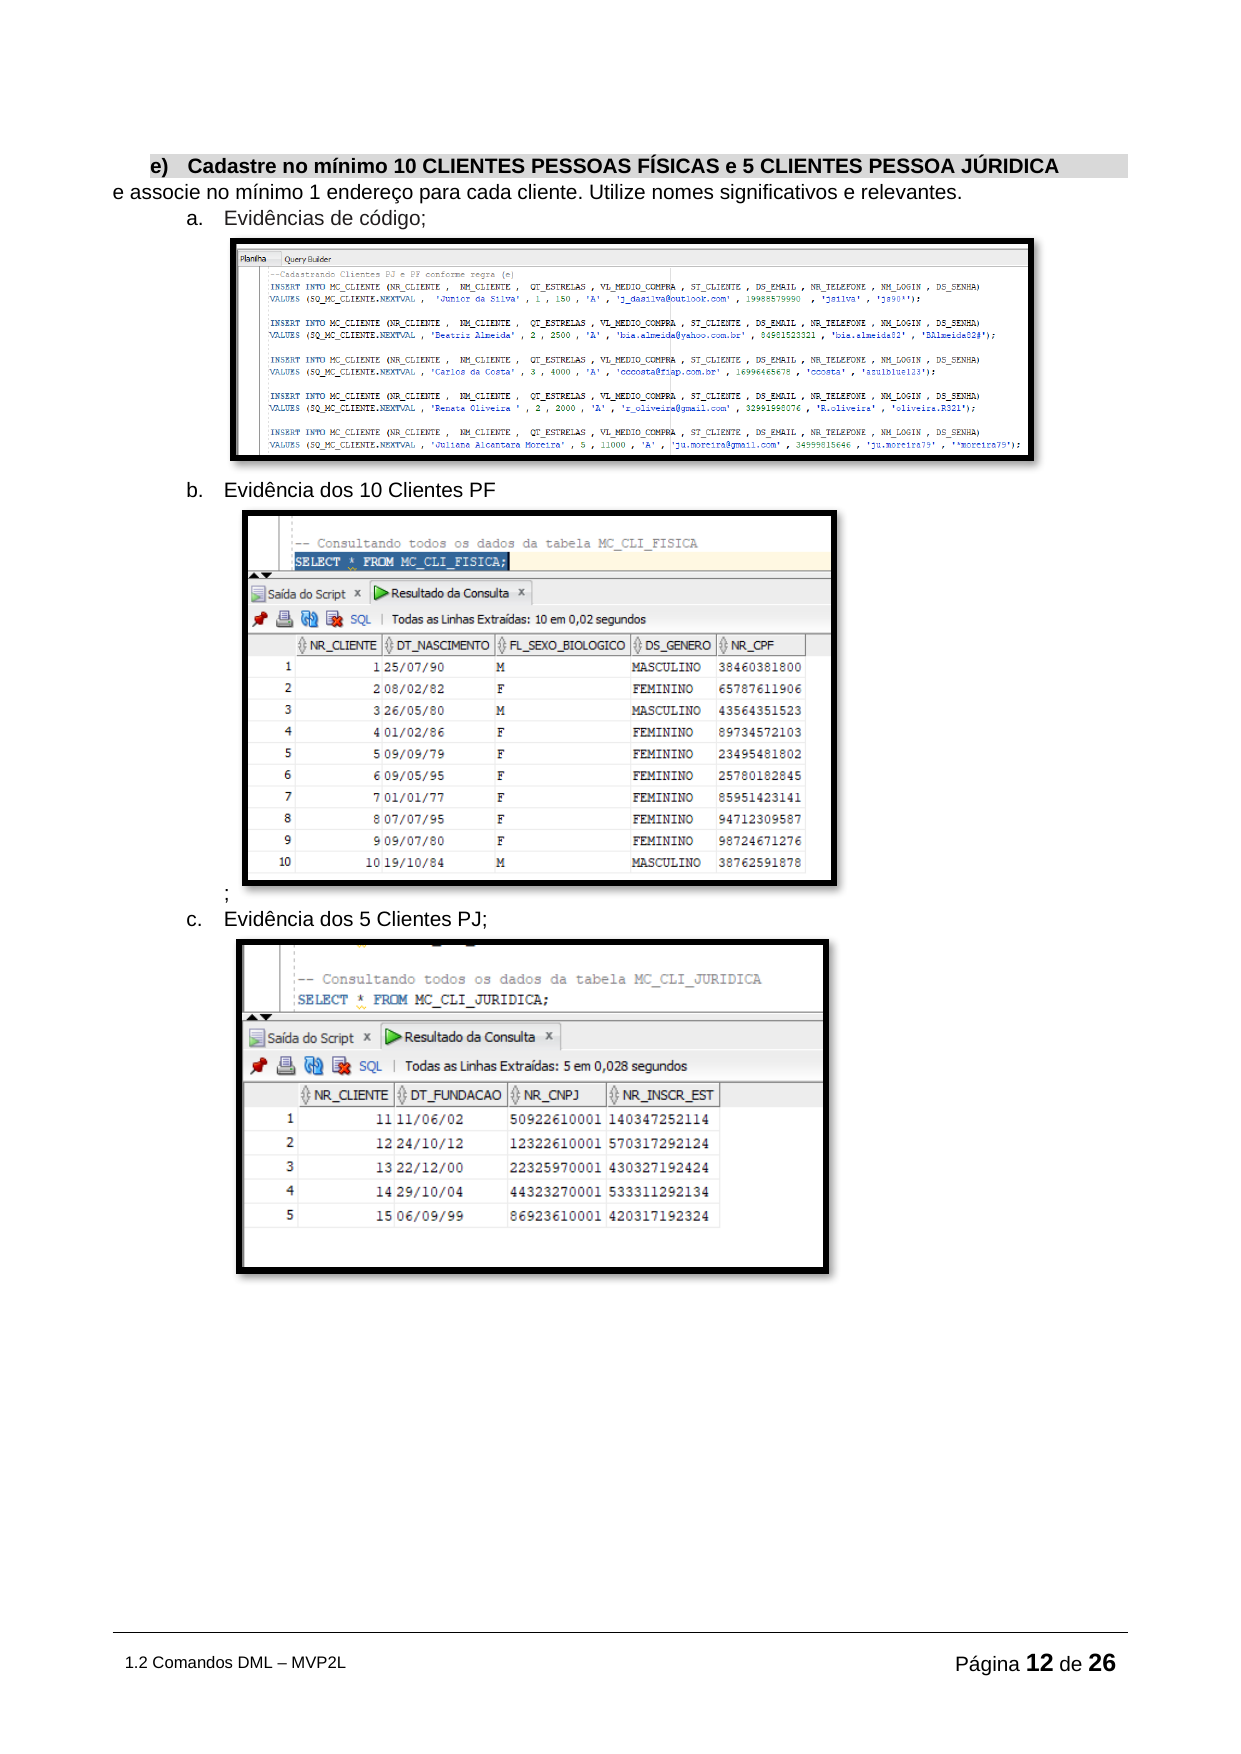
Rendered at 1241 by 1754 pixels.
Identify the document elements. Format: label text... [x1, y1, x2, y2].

subtitle Cadastre no mínimo 10 CLIENTES PESSOAS FÍSICAS e 5 CLIENTES PESSOA JÚRIDICA [150, 154, 1128, 178]
picture [248, 516, 831, 880]
picture [236, 244, 1028, 455]
text e associe no mínimo 1 endereço para cada cliente. Utilize nomes significativos e relevantes. [112, 180, 1128, 204]
picture [242, 945, 823, 1267]
